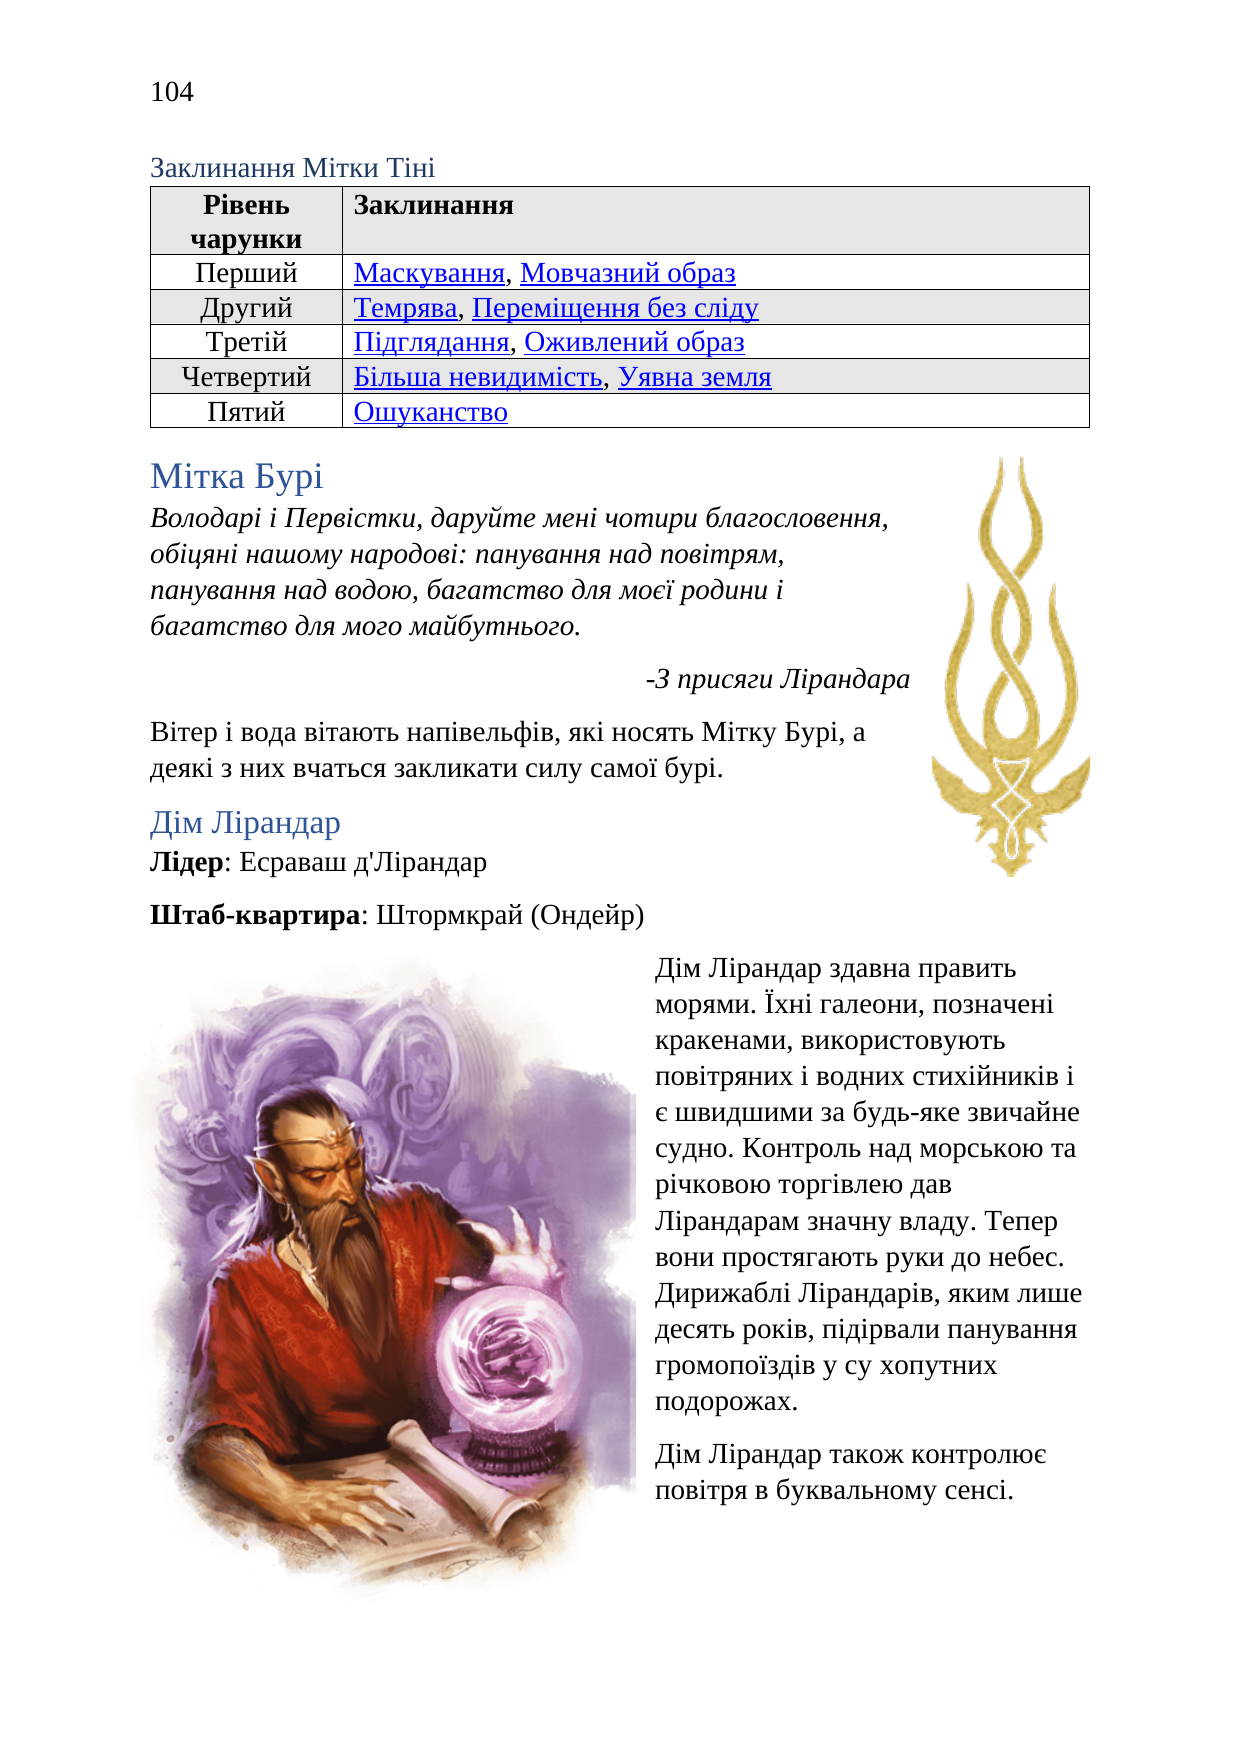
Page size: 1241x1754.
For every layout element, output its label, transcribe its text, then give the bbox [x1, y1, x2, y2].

table_cell Темрява, Переміщення без сліду [343, 290, 1089, 323]
table_cell Перший [151, 255, 342, 289]
table_cell Маскування, Мовчазний образ [343, 255, 1089, 289]
picture [931, 456, 1091, 877]
text Володарі і Первістки, даруйте мені чотири благословення, обіцяні нашому народові: панування над повітрям, панування над водою, багатство для моєї родини і багатство для мого майбутнього. [150, 500, 931, 642]
table_cell Третій [151, 325, 342, 358]
subtitle Мітка Бурі [150, 453, 1090, 496]
text -З присяги Лірандара [150, 661, 931, 694]
text Лідер: Есраваш д'Лірандар [150, 844, 1090, 878]
table_cell Ошуканство [343, 394, 1089, 427]
table_cell Пятий [151, 394, 342, 427]
text Дім Лірандар здавна править морями. Їхні галеони, позначені кракенами, використовують повітряних і водних стихійників і є швидшими за будь-яке звичайне судно. Контроль над морською та річковою торгівлею дав Лірандарам значну владу. Тепер вони простягають руки до небес. Дирижаблі Лірандарів, яким лише десять років, підірвали панування громопоїздів у су хопутних подорожах. [150, 950, 1090, 1417]
table_cell Четвертий [151, 359, 342, 393]
table_cell Підглядання, Оживлений образ [343, 325, 1089, 358]
text Штаб-квартира: Штормкрай (Ондейр) [150, 897, 1090, 931]
picture [131, 955, 637, 1602]
text Вітер і вода вітають напівельфів, які носять Мітку Бурі, а деякі з них вчаться закликати силу самої бурі. [150, 714, 931, 783]
subtitle Заклинання Мітки Тіні [150, 150, 1090, 183]
subtitle Дім Лірандар [150, 803, 931, 841]
table_cell Більша невидимість, Уявна земля [343, 359, 1089, 393]
table_header Рівень чарунки [151, 187, 342, 254]
table_cell Другий [151, 290, 342, 323]
table_header Заклинання [343, 187, 1089, 254]
